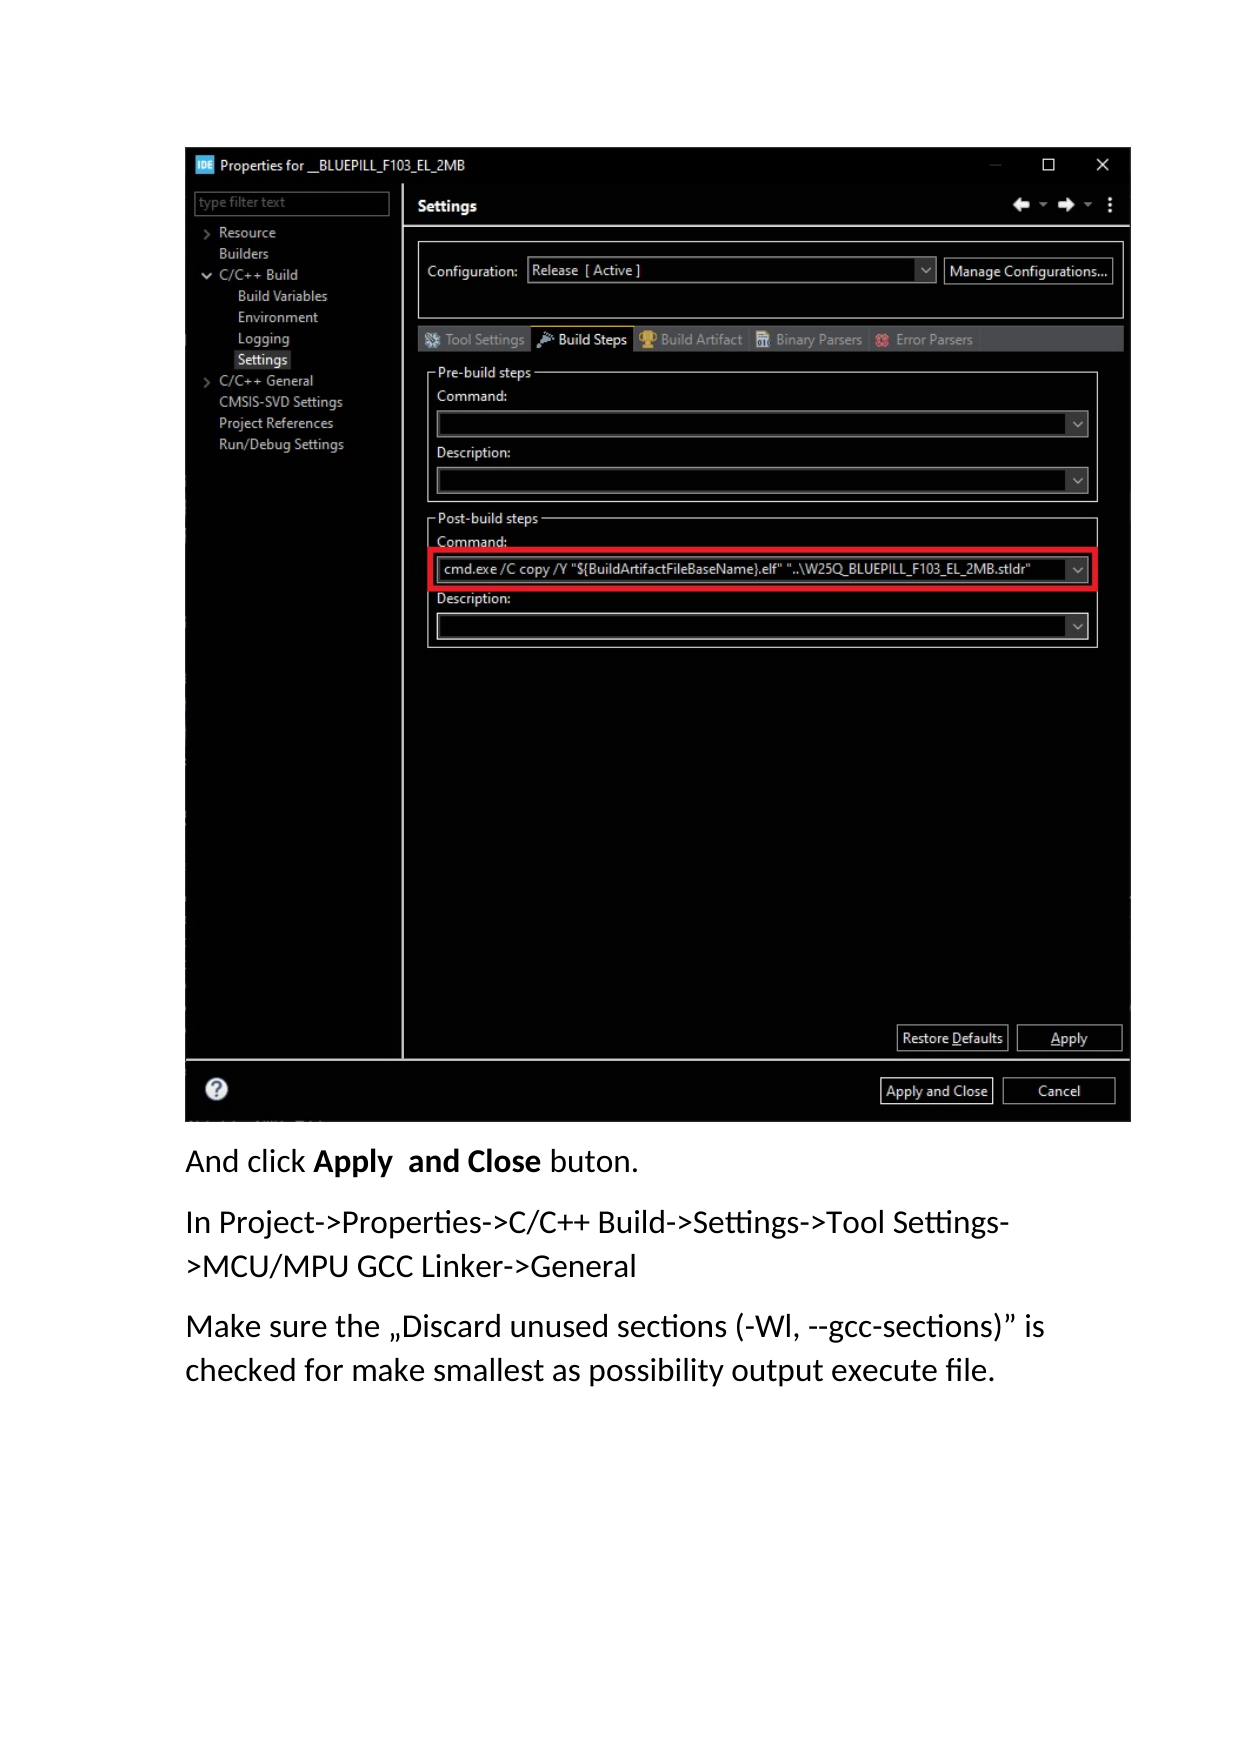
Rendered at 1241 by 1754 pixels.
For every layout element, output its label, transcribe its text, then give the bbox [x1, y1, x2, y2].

text Make sure the „Discard unused sections (-Wl, --gcc-sections)” is checked for make smallest as possibility output execute file. [185, 1305, 1093, 1390]
text In Project->Properties->C/C++ Build->Settings->Tool Settings->MCU/MPU GCC Linker->General [185, 1201, 1093, 1286]
picture [185, 147, 1131, 1122]
text And click Apply and Close buton. [185, 1140, 1093, 1181]
